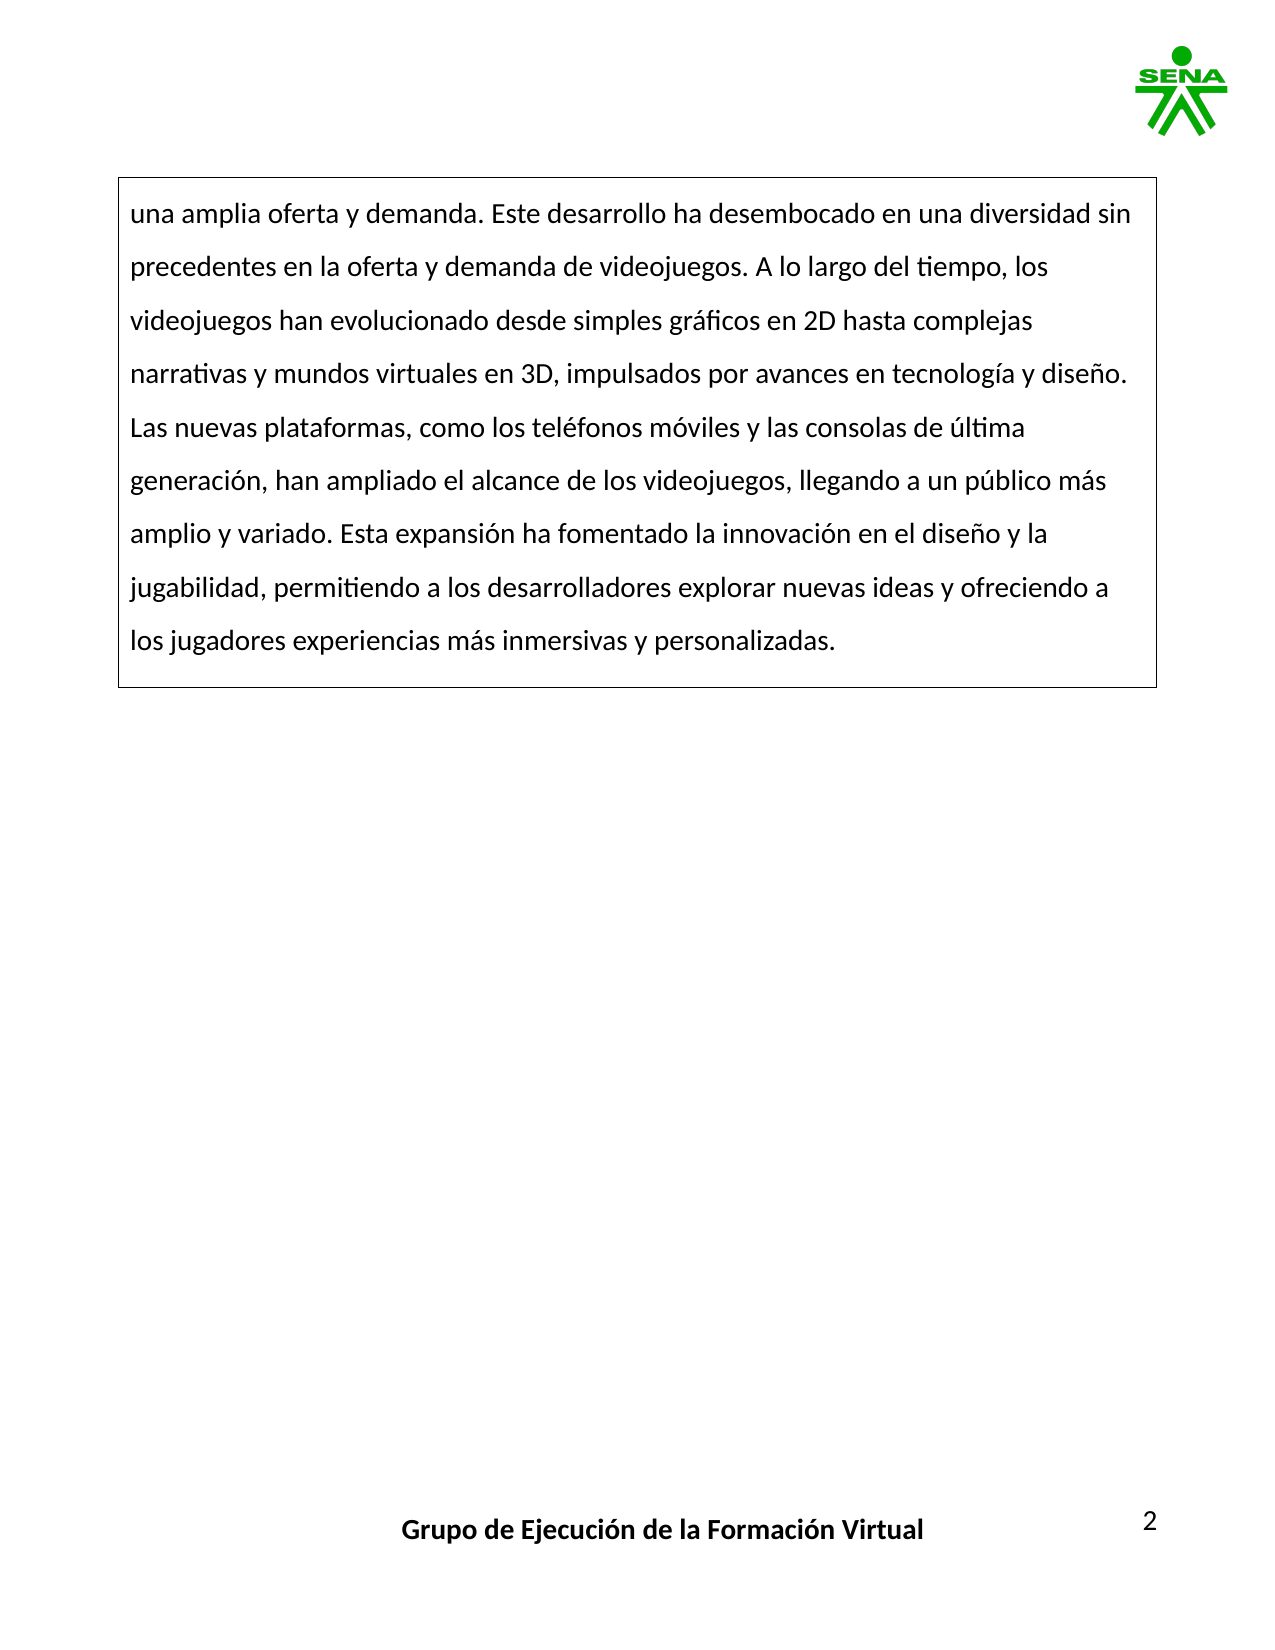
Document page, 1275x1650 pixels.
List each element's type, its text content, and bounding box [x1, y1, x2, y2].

picture [1135, 46, 1228, 136]
